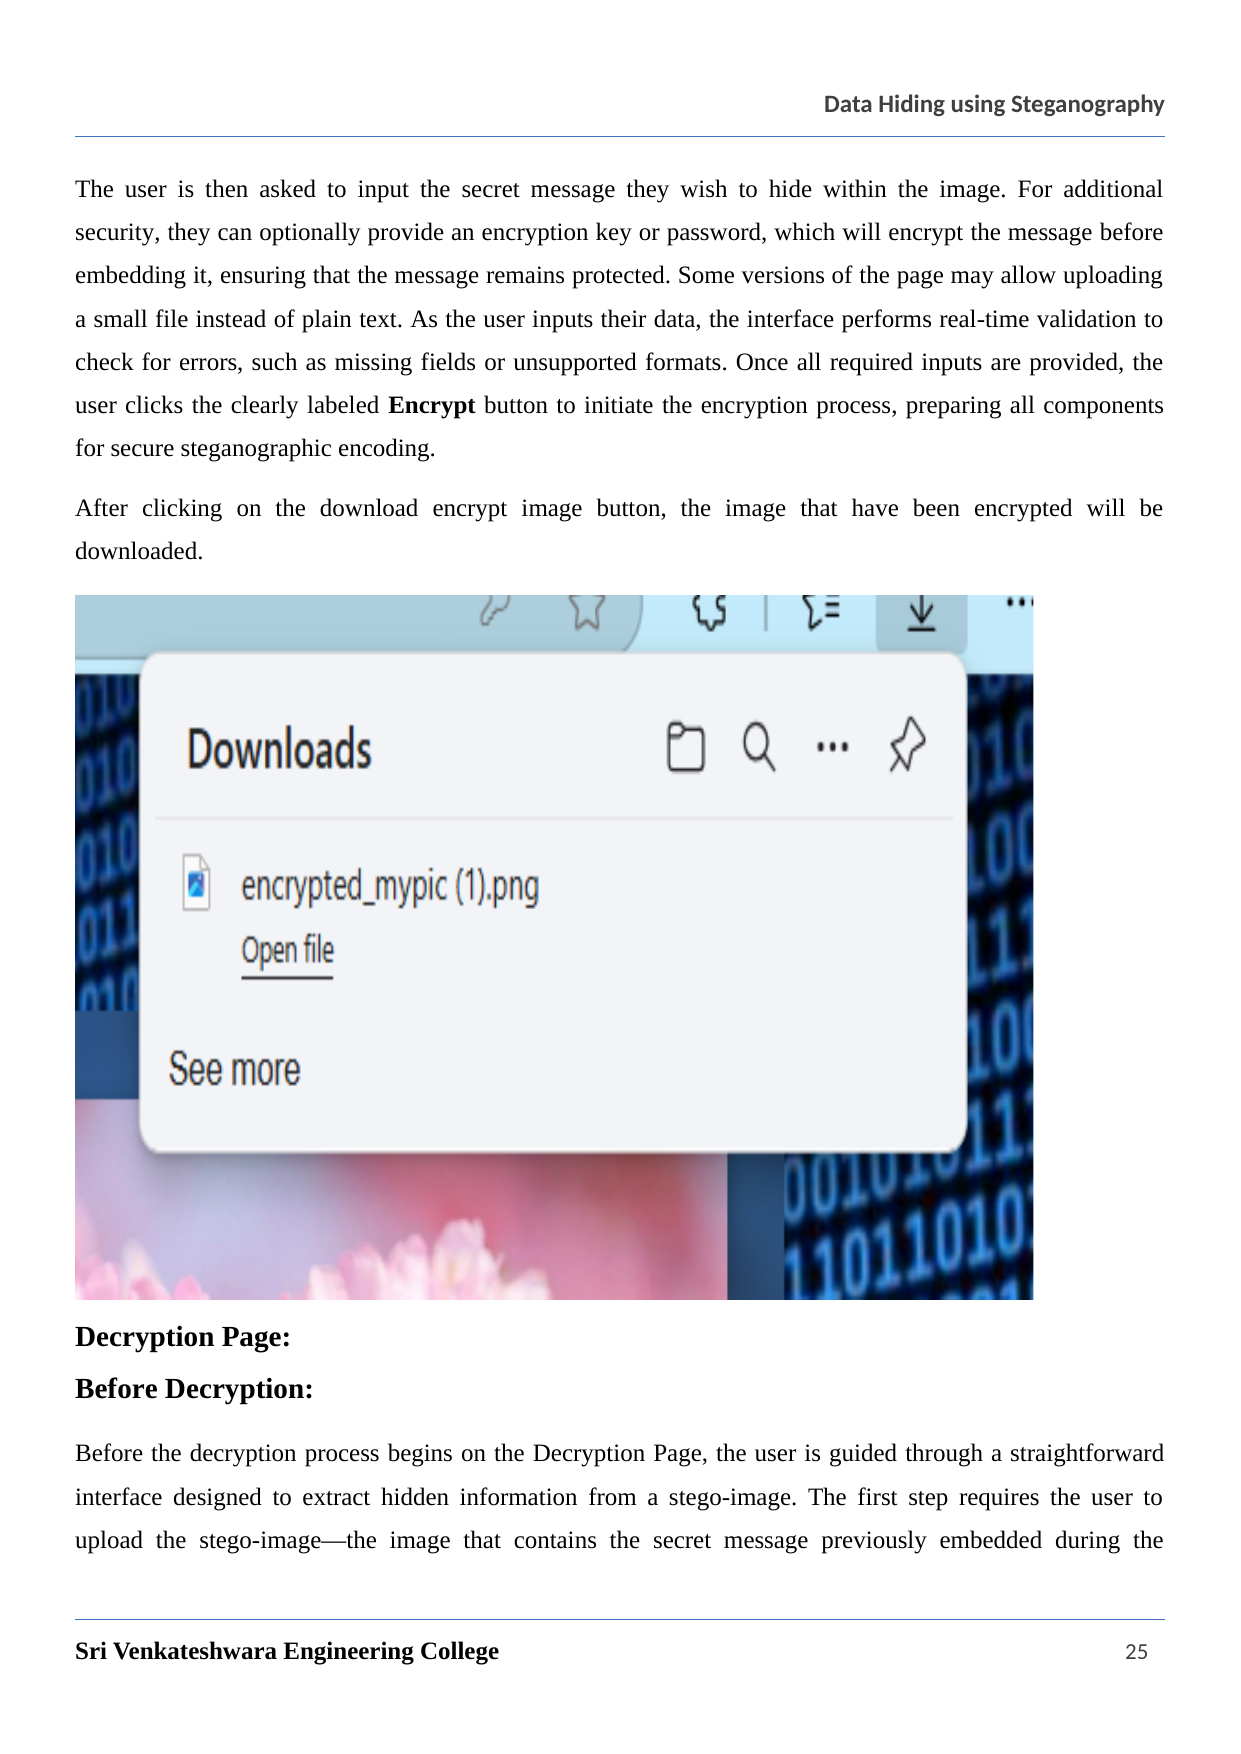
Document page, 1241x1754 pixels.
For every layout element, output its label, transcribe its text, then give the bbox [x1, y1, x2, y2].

text Decryption Page: [75, 1319, 1165, 1352]
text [75, 1438, 1165, 1553]
text The user is then asked to input the secret message they wish to hide within the image. For additional security, they can optionally provide an encryption key or password, which will encrypt the message before embedding it, ensuring that the message remains protected. Some versions of the page may allow uploading a small file instead of plain text. As the user inputs their data, the interface performs real-time validation to check for errors, such as missing fields or unsupported formats. Once all required inputs are provided, the user clicks the clearly labeled Encrypt button to initiate the encryption process, preparing all components for secure steganographic encoding. [75, 174, 1165, 462]
text Before Decryption: [75, 1372, 1165, 1405]
text After clicking on the download encrypt image button, the image that have been encrypted will be downloaded. [75, 493, 1165, 565]
picture [75, 595, 1034, 1300]
